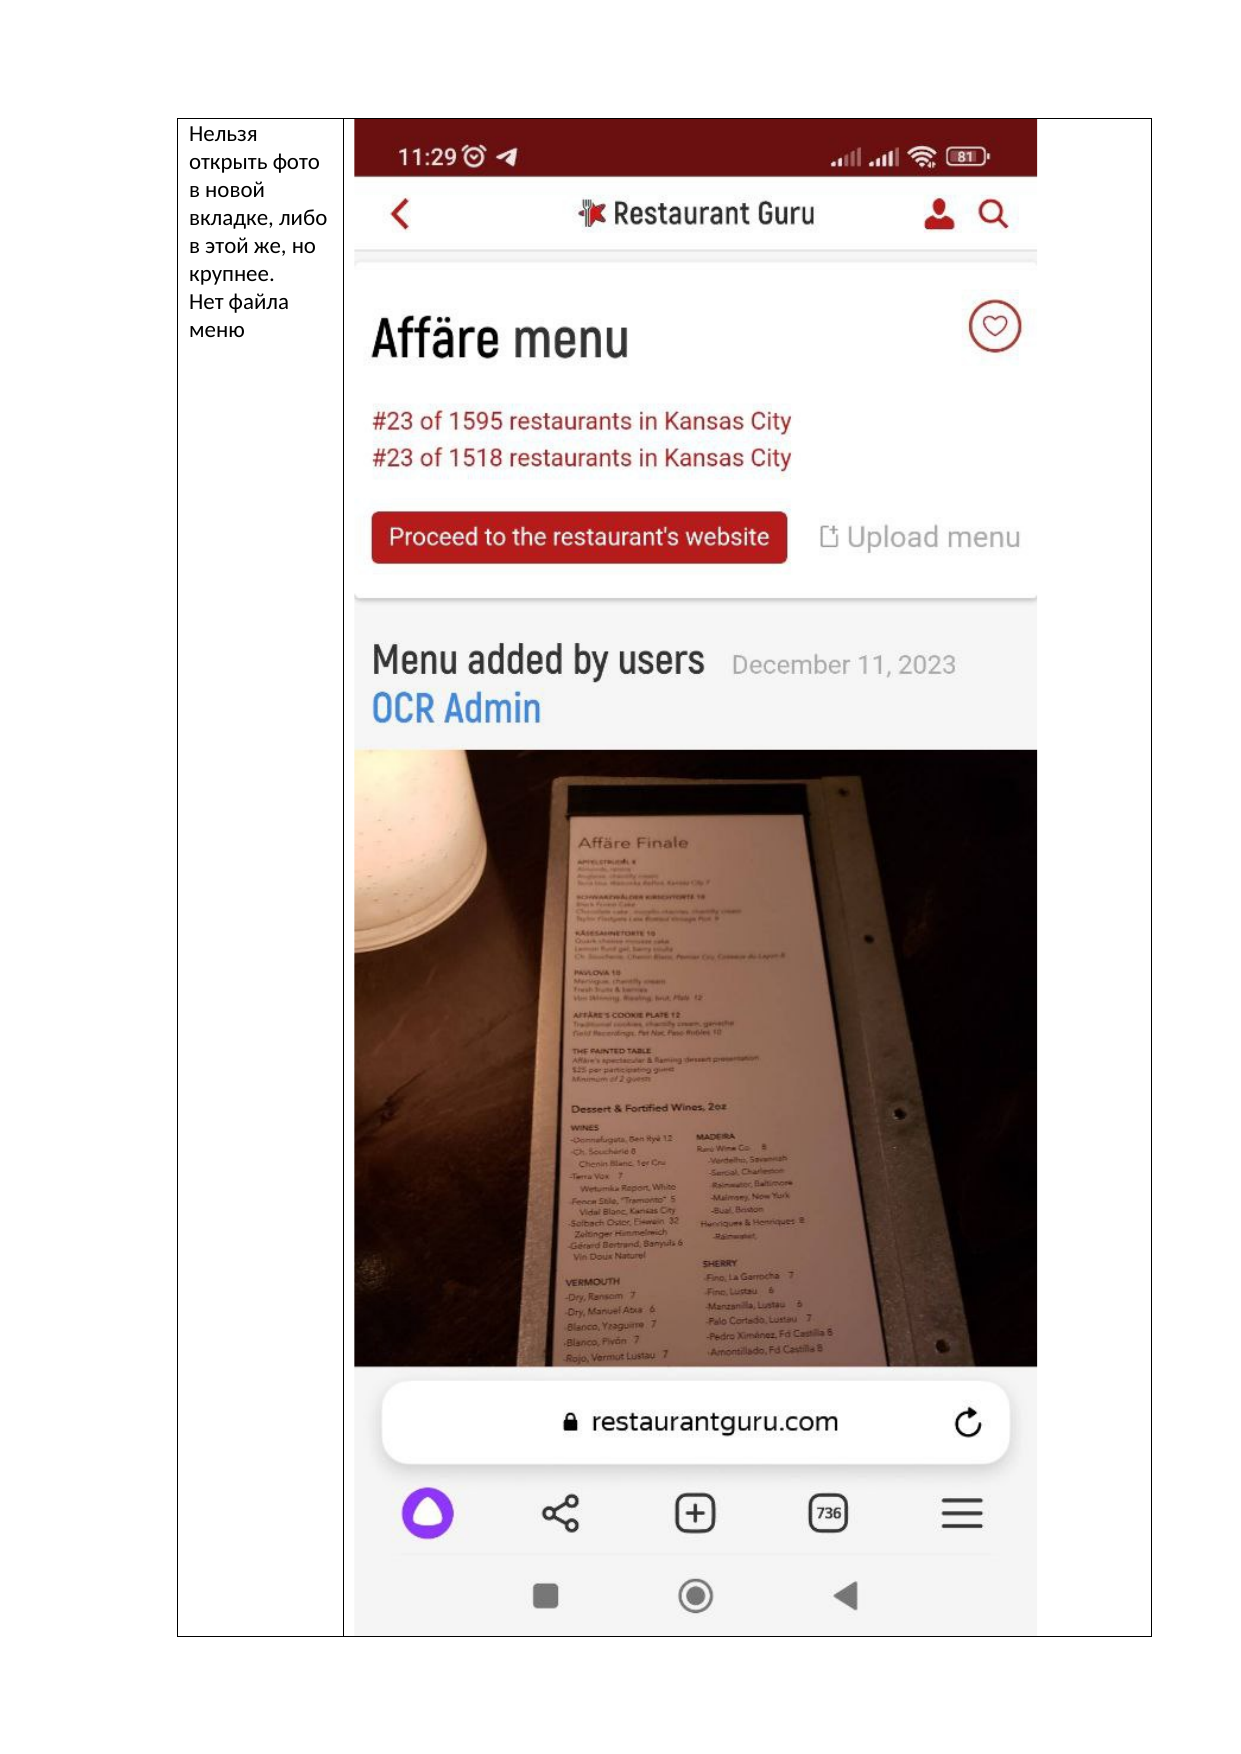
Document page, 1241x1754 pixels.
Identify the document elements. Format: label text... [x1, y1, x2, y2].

table_cell [344, 119, 354, 1636]
table_cell [1038, 119, 1151, 1636]
picture [354, 119, 1038, 1636]
table_cell Нельзя открыть фото в новой вкладке, либо в этой же, но крупнее. Нет файла меню [178, 119, 343, 1636]
